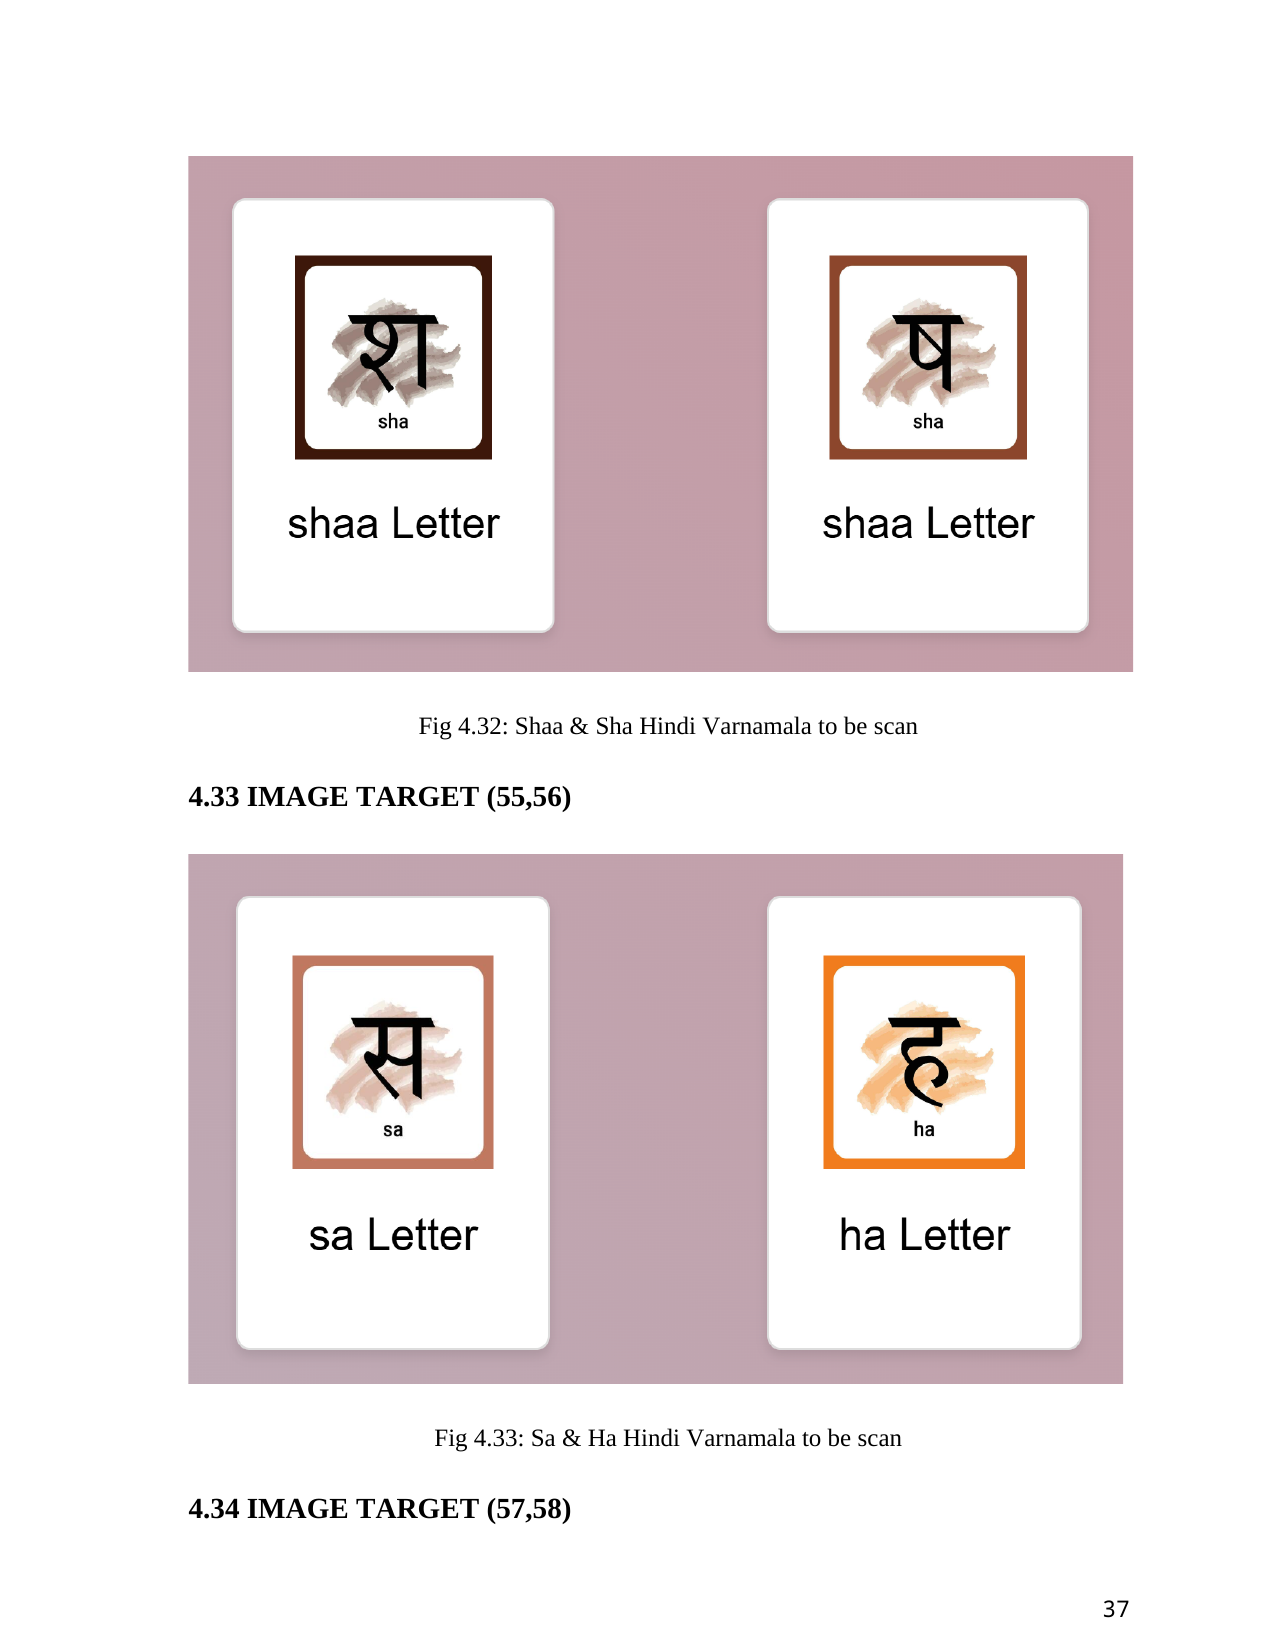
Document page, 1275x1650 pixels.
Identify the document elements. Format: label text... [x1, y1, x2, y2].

text Fig 4.32: Shaa & Sha Hindi Varnamala to be scan [188, 711, 1148, 740]
text 4.34 Image target (57,58) [188, 1491, 1148, 1525]
text Fig 4.33: Sa & Ha Hindi Varnamala to be scan [188, 1423, 1148, 1452]
picture [188, 854, 1124, 1384]
text 4.33 Image target (55,56) [188, 779, 1148, 813]
picture [188, 156, 1134, 672]
